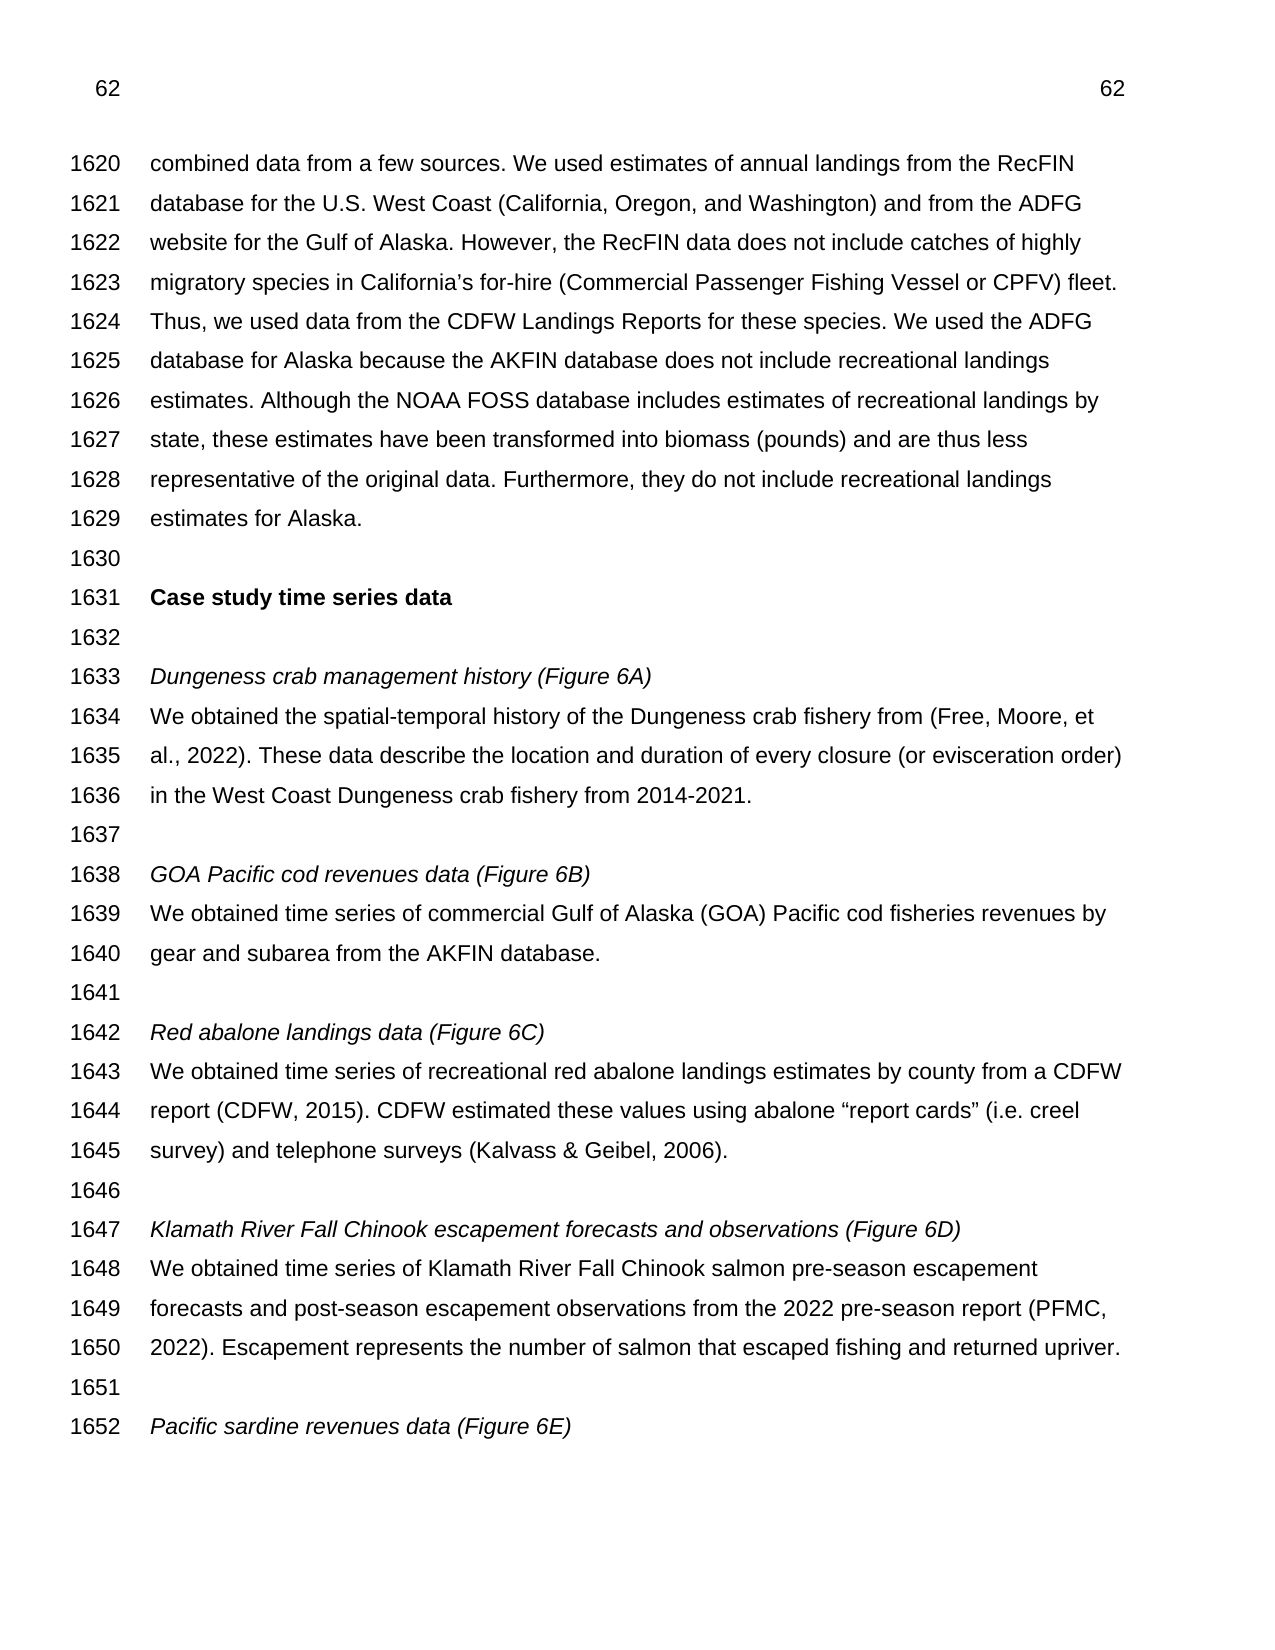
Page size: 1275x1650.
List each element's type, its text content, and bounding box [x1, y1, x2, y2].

text We obtained time series of commercial Gulf of Alaska (GOA) Pacific cod fisheries revenues by gear and subarea from the AKFIN database. [150, 900, 1125, 966]
text We obtained time series of Klamath River Fall Chinook salmon pre-season escapement forecasts and post-season escapement observations from the 2022 pre-season report (PFMC, 2022). Escapement represents the number of salmon that escaped fishing and returned upriver. [150, 1255, 1125, 1361]
text Red abalone landings data (Figure 6C) [150, 1018, 1125, 1045]
text Klamath River Fall Chinook escapement forecasts and observations (Figure 6D) [150, 1216, 1125, 1242]
text Case study time series data [150, 584, 1125, 611]
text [150, 150, 1125, 532]
text GOA Pacific cod revenues data (Figure 6B) [150, 861, 1125, 887]
text We obtained the spatial-temporal history of the Dungeness crab fishery from (Free, Moore, et al., 2022). These data describe the location and duration of every closure (or evisceration order) in the West Coast Dungeness crab fishery from 2014-2021. [150, 703, 1125, 808]
text Dungeness crab management history (Figure 6A) [150, 663, 1125, 689]
text Pacific sardine revenues data (Figure 6E) [150, 1413, 1125, 1440]
text We obtained time series of recreational red abalone landings estimates by county from a CDFW report (CDFW, 2015). CDFW estimated these values using abalone “report cards” (i.e. creel survey) and telephone surveys (Kalvass & Geibel, 2006). [150, 1058, 1125, 1163]
